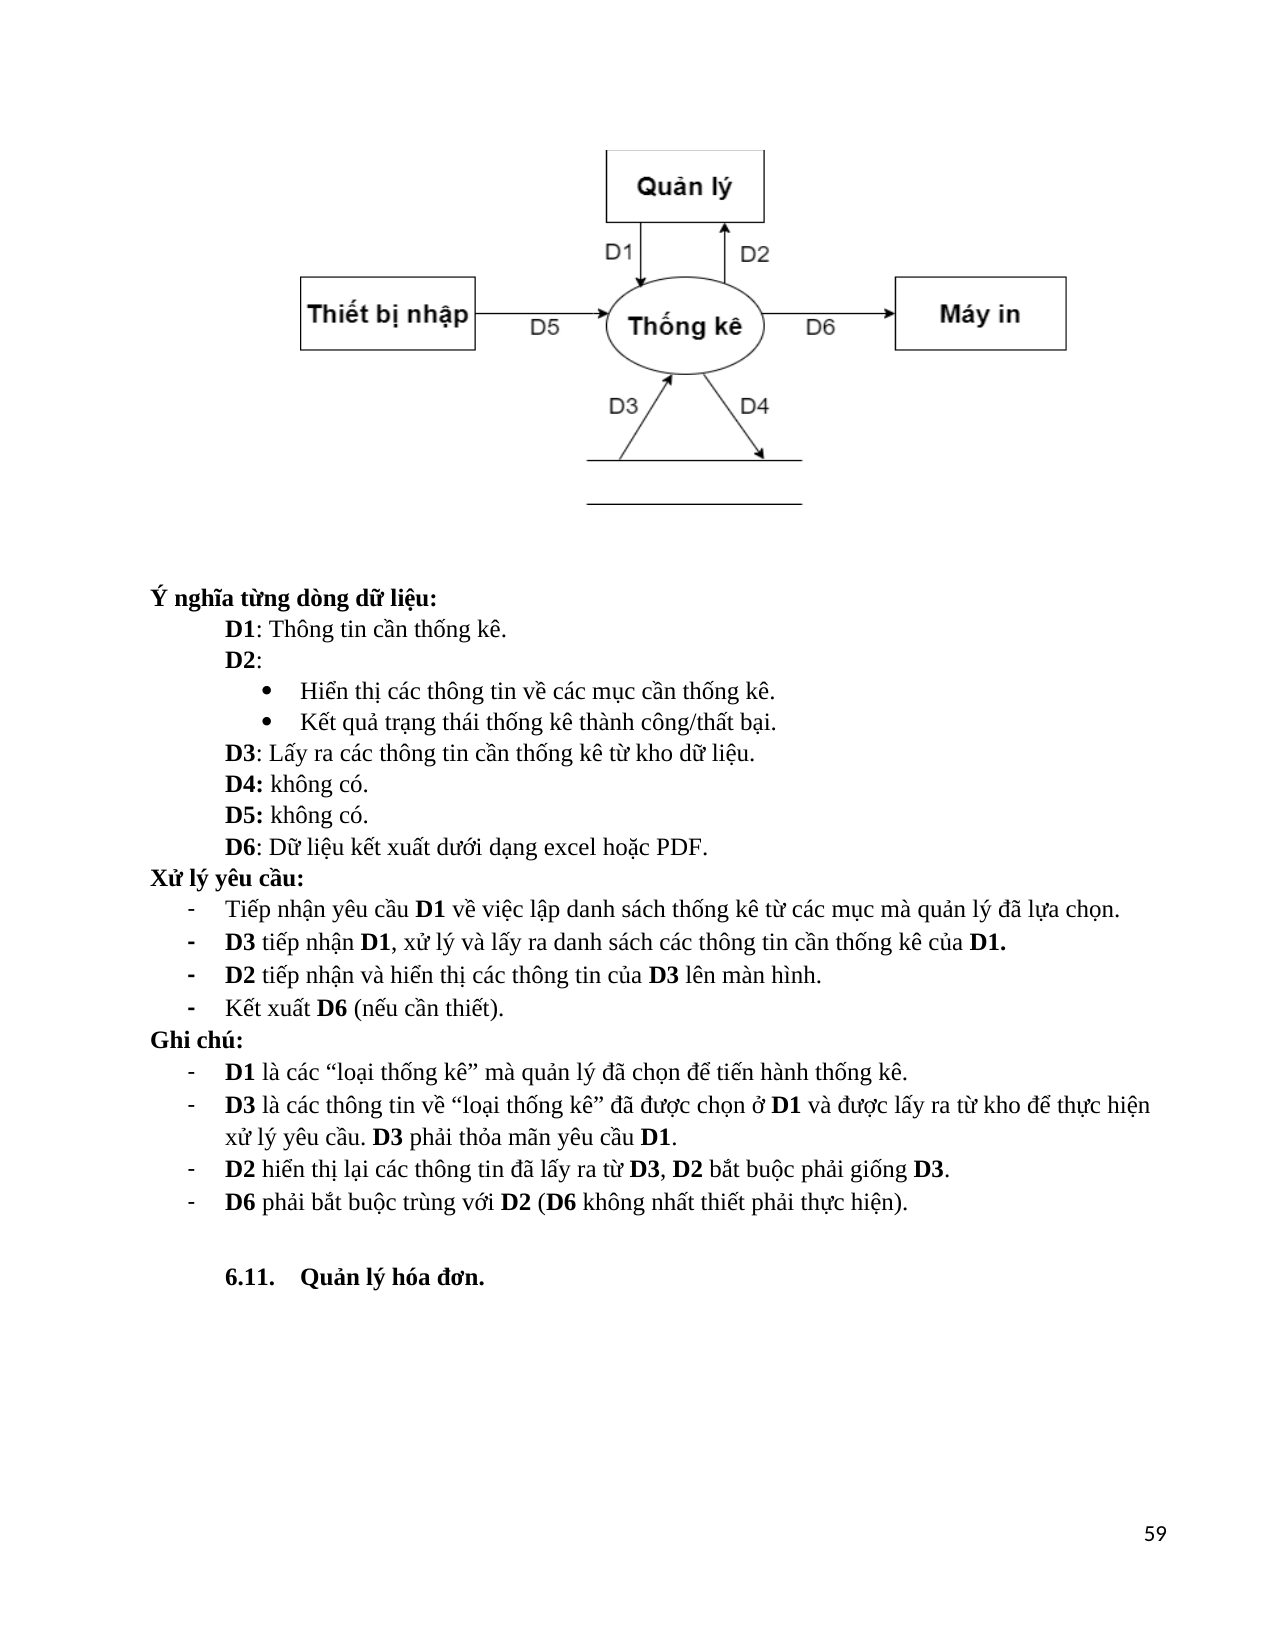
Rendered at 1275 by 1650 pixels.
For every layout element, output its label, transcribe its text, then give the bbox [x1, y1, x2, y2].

list D2 hiển thị lại các thông tin đã lấy ra từ D3, D2 bắt buộc phải giống D3. [187, 1153, 1167, 1184]
text Ghi chú: [150, 1025, 1167, 1054]
list D1 là các “loại thống kê” mà quản lý đã chọn để tiến hành thống kê. [187, 1056, 1167, 1087]
list D3 là các thông tin về “loại thống kê” đã được chọn ở D1 và được lấy ra từ kho để thực hiện xử lý yêu cầu. D3 phải thỏa mãn yêu cầu D1. [187, 1089, 1167, 1151]
picture [300, 150, 1067, 505]
list Kết xuất D6 (nếu cần thiết). [187, 992, 1167, 1023]
list D3: Lấy ra các thông tin cần thống kê từ kho dữ liệu. [225, 738, 1167, 767]
list D1: Thông tin cần thống kê. [225, 614, 1167, 643]
list D2 tiếp nhận và hiển thị các thông tin của D3 lên màn hình. [187, 959, 1167, 990]
text Ý nghĩa từng dòng dữ liệu: [150, 583, 1167, 612]
list D6 phải bắt buộc trùng với D2 (D6 không nhất thiết phải thực hiện). [187, 1186, 1167, 1217]
list D3 tiếp nhận D1, xử lý và lấy ra danh sách các thông tin cần thống kê của D1. [187, 927, 1167, 957]
text Xử lý yêu cầu: [150, 863, 1167, 891]
list Quản lý hóa đơn. [225, 1262, 1167, 1291]
list Kết quả trạng thái thống kê thành công/thất bại. [262, 707, 1167, 736]
list D5: không có. [225, 801, 1167, 829]
list Hiển thị các thông tin về các mục cần thống kê. [262, 676, 1167, 705]
list Tiếp nhận yêu cầu D1 về việc lập danh sách thống kê từ các mục mà quản lý đã lựa chọn. [187, 894, 1167, 924]
list D6: Dữ liệu kết xuất dưới dạng excel hoặc PDF. [225, 832, 1167, 860]
list D4: không có. [225, 769, 1167, 798]
list D2: [225, 645, 1167, 674]
